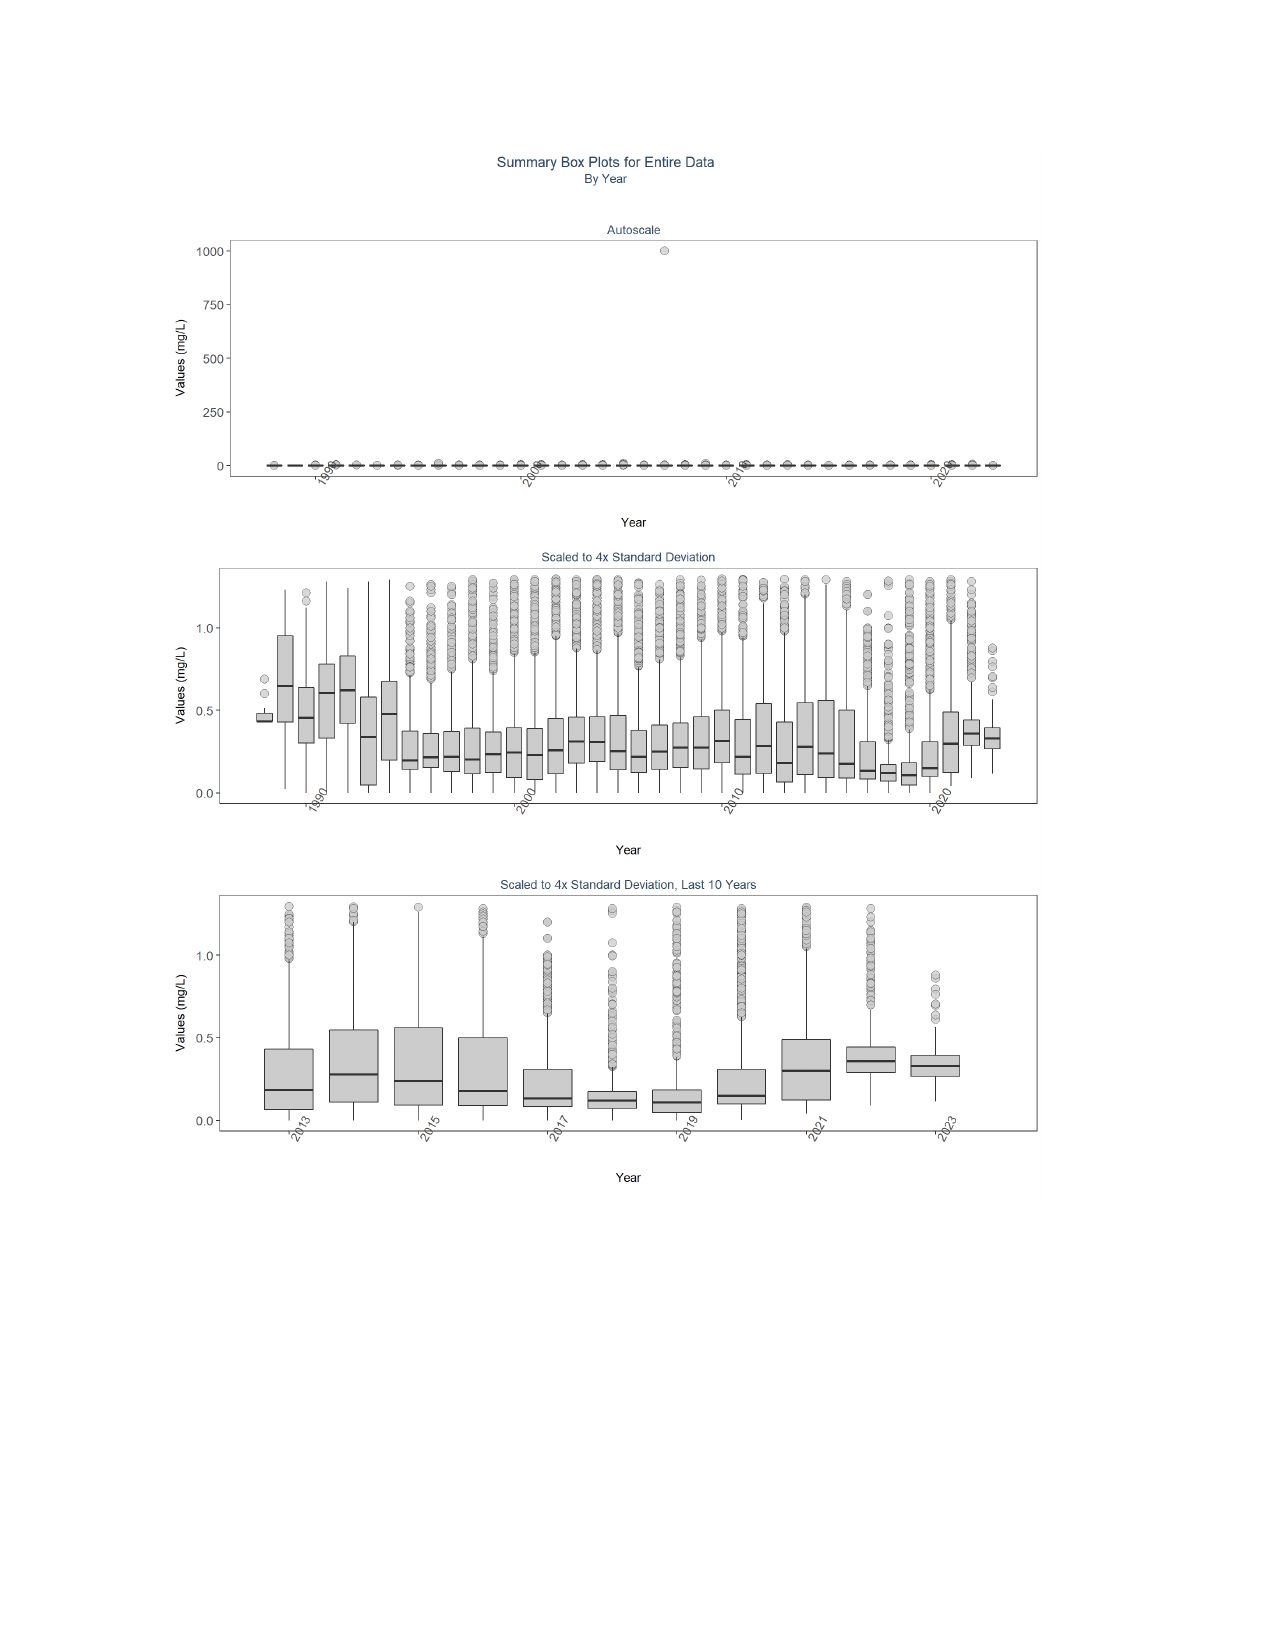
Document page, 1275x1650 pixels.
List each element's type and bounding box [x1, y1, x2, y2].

picture [168, 150, 1044, 1200]
